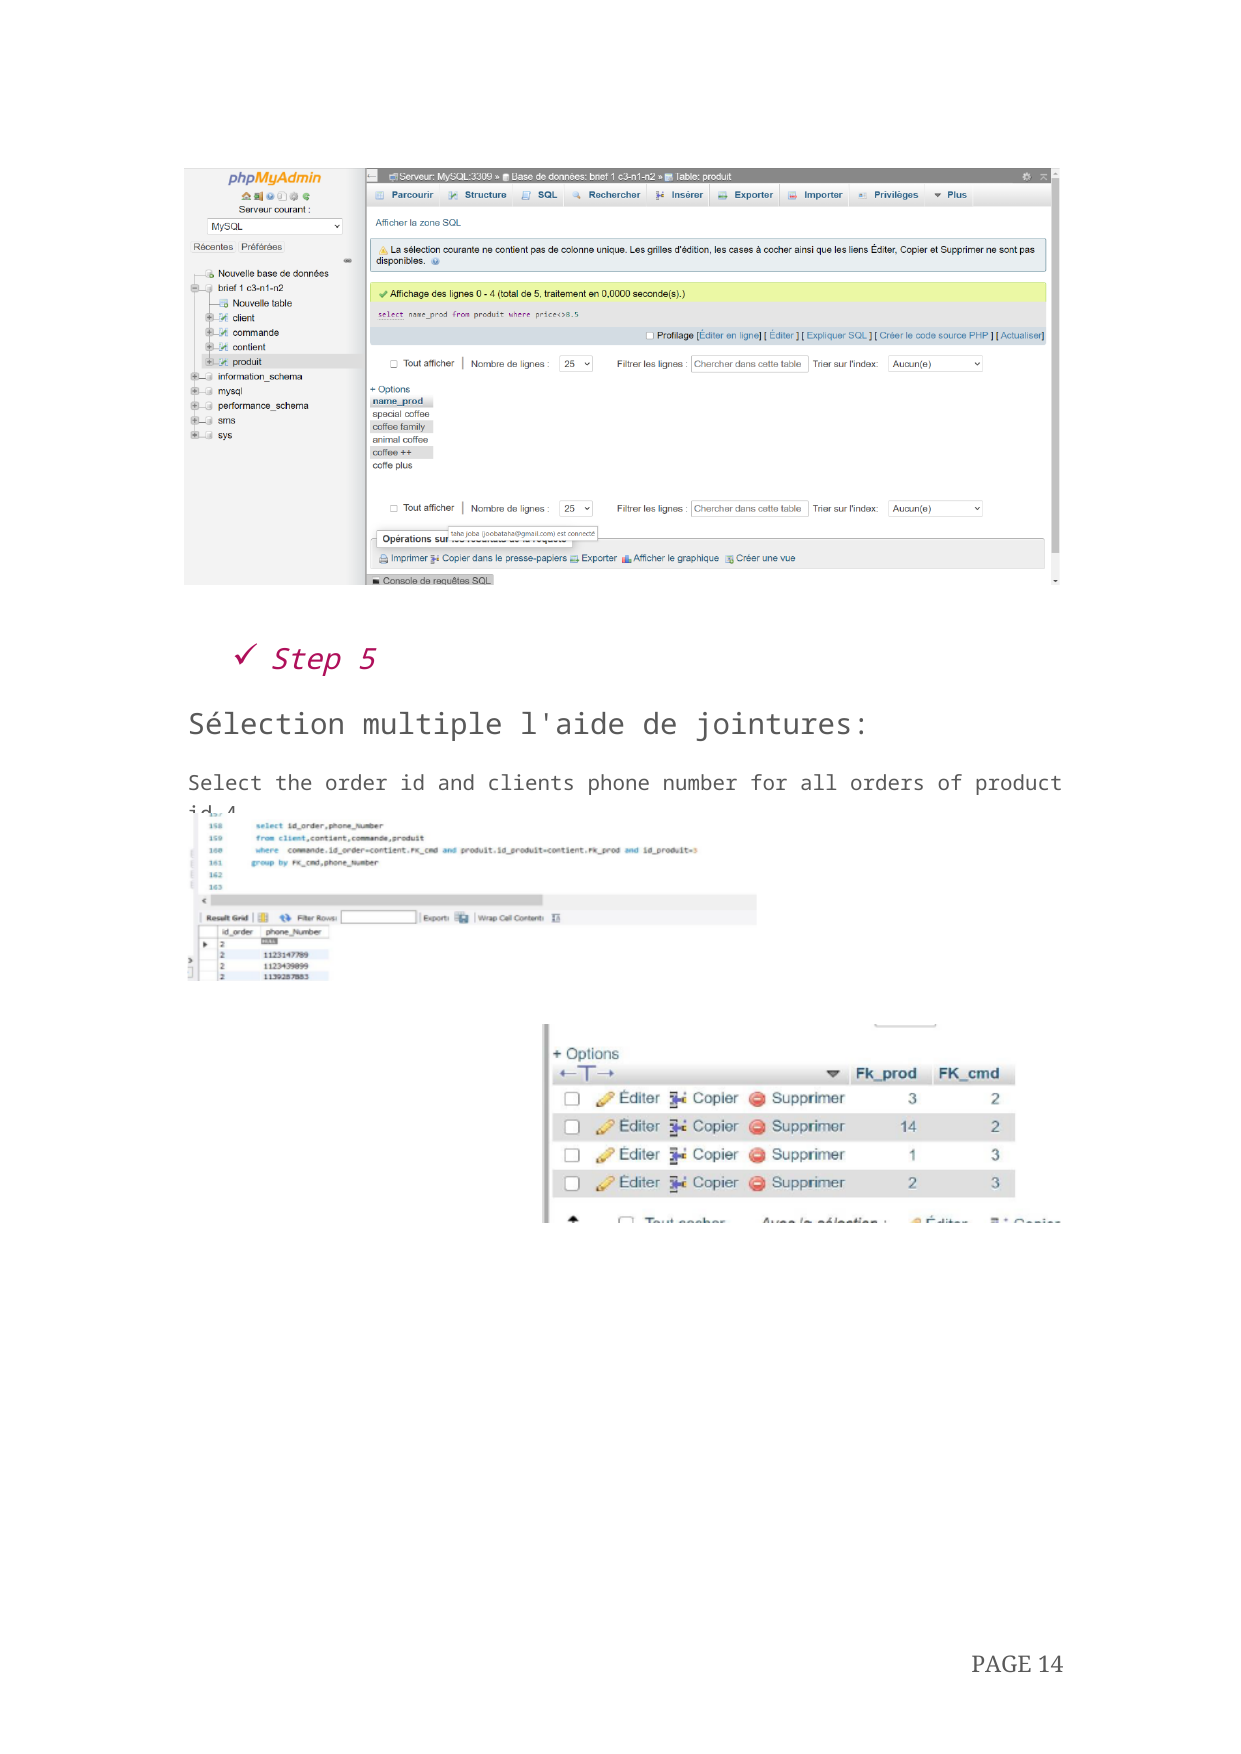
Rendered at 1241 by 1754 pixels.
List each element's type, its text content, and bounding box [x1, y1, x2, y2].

picture [184, 168, 1060, 585]
text Sélection multiple l'aide de jointures: [187, 703, 1063, 743]
list Step 5 [232, 639, 1063, 678]
text Select the order id and clients phone number for all orders of product id 4. [187, 768, 1063, 827]
